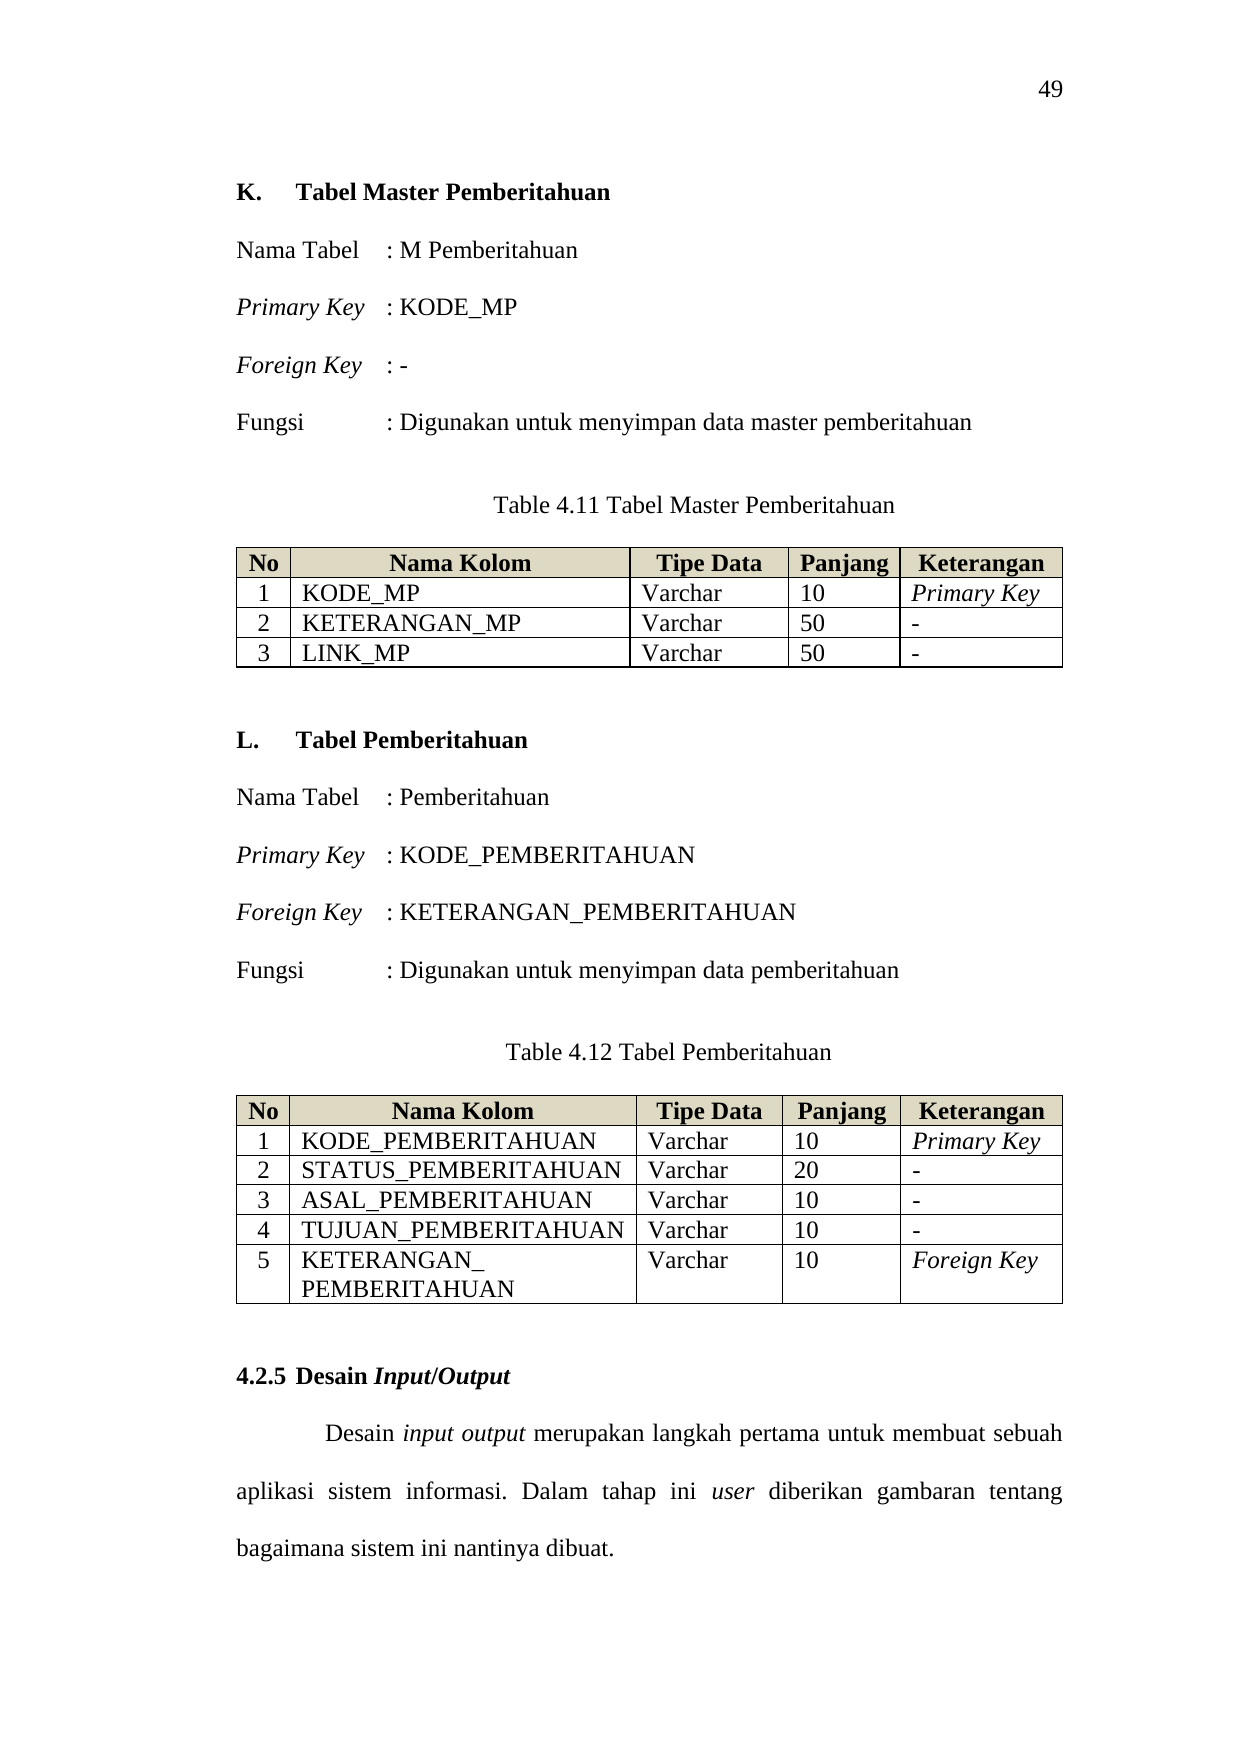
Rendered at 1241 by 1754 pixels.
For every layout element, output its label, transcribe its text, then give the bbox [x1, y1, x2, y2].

table_header No [237, 1096, 289, 1125]
table_cell - [901, 1156, 1062, 1184]
table_cell 20 [783, 1156, 900, 1184]
table_cell 10 [783, 1215, 900, 1244]
table_cell - [901, 1215, 1062, 1244]
table_cell Varchar [637, 1245, 782, 1302]
table_cell KETERANGAN_ PEMBERITAHUAN [290, 1245, 636, 1302]
table_cell TUJUAN_PEMBERITAHUAN [290, 1215, 636, 1244]
table_cell 2 [237, 1156, 289, 1184]
table_cell KODE_PEMBERITAHUAN [290, 1126, 636, 1154]
table_header Keterangan [901, 548, 1062, 577]
table_cell - [901, 638, 1062, 666]
table_header Panjang [783, 1096, 900, 1125]
table_cell 50 [789, 638, 899, 666]
list Tabel Pemberitahuan [236, 725, 1063, 754]
table_cell Varchar [631, 638, 788, 666]
table_cell 10 [789, 578, 899, 607]
table_cell 4 [237, 1215, 289, 1244]
table_header Tipe Data [631, 548, 788, 577]
table_cell 1 [237, 578, 290, 607]
table_cell Primary Key [901, 578, 1062, 607]
table_cell 10 [783, 1185, 900, 1214]
table_cell 10 [783, 1126, 900, 1154]
table_cell 10 [783, 1245, 900, 1302]
table_cell Foreign Key [901, 1245, 1062, 1302]
table_cell Varchar [637, 1185, 782, 1214]
table_header Panjang [789, 548, 899, 577]
text Primary Key : KODE_PEMBERITAHUAN [236, 840, 1063, 869]
table_cell 3 [237, 1185, 289, 1214]
table_cell Varchar [631, 608, 788, 637]
list Fungsi : Digunakan untuk menyimpan data master pemberitahuan [236, 407, 1063, 436]
table_cell KODE_MP [291, 578, 629, 607]
table_cell 1 [237, 1126, 289, 1154]
table_cell - [901, 608, 1062, 637]
list Primary Key : KODE_MP [236, 292, 1063, 321]
table_cell - [901, 1185, 1062, 1214]
table_cell Primary Key [901, 1126, 1062, 1154]
list Tabel Master Pemberitahuan [236, 177, 1063, 206]
table_cell ASAL_PEMBERITAHUAN [290, 1185, 636, 1214]
table_cell Varchar [637, 1126, 782, 1154]
text Desain input output merupakan langkah pertama untuk membuat sebuah aplikasi sistem informasi. Dalam tahap ini user diberikan gambaran tentang bagaimana sistem ini nantinya dibuat. [236, 1418, 1063, 1562]
table_cell Varchar [631, 578, 788, 607]
table_cell 2 [237, 608, 290, 637]
table_cell KETERANGAN_MP [291, 608, 629, 637]
text Fungsi : Digunakan untuk menyimpan data pemberitahuan [236, 955, 1063, 984]
table_header Tipe Data [637, 1096, 782, 1125]
table_cell Varchar [637, 1215, 782, 1244]
table_cell 50 [789, 608, 899, 637]
table_header Nama Kolom [291, 548, 629, 577]
text Foreign Key : KETERANGAN_PEMBERITAHUAN [236, 897, 1063, 926]
table_header Keterangan [901, 1096, 1062, 1125]
subtitle Desain Input/Output [236, 1361, 1063, 1390]
table_header No [237, 548, 290, 577]
table_cell 5 [237, 1245, 289, 1302]
table_cell Varchar [637, 1156, 782, 1184]
list Foreign Key : - [236, 350, 1063, 378]
table_cell LINK_MP [291, 638, 629, 666]
table_cell STATUS_PEMBERITAHUAN [290, 1156, 636, 1184]
table_cell 3 [237, 638, 290, 666]
list Nama Tabel : M Pemberitahuan [236, 235, 1063, 263]
table_header Nama Kolom [290, 1096, 636, 1125]
text Nama Tabel : Pemberitahuan [236, 782, 1063, 811]
